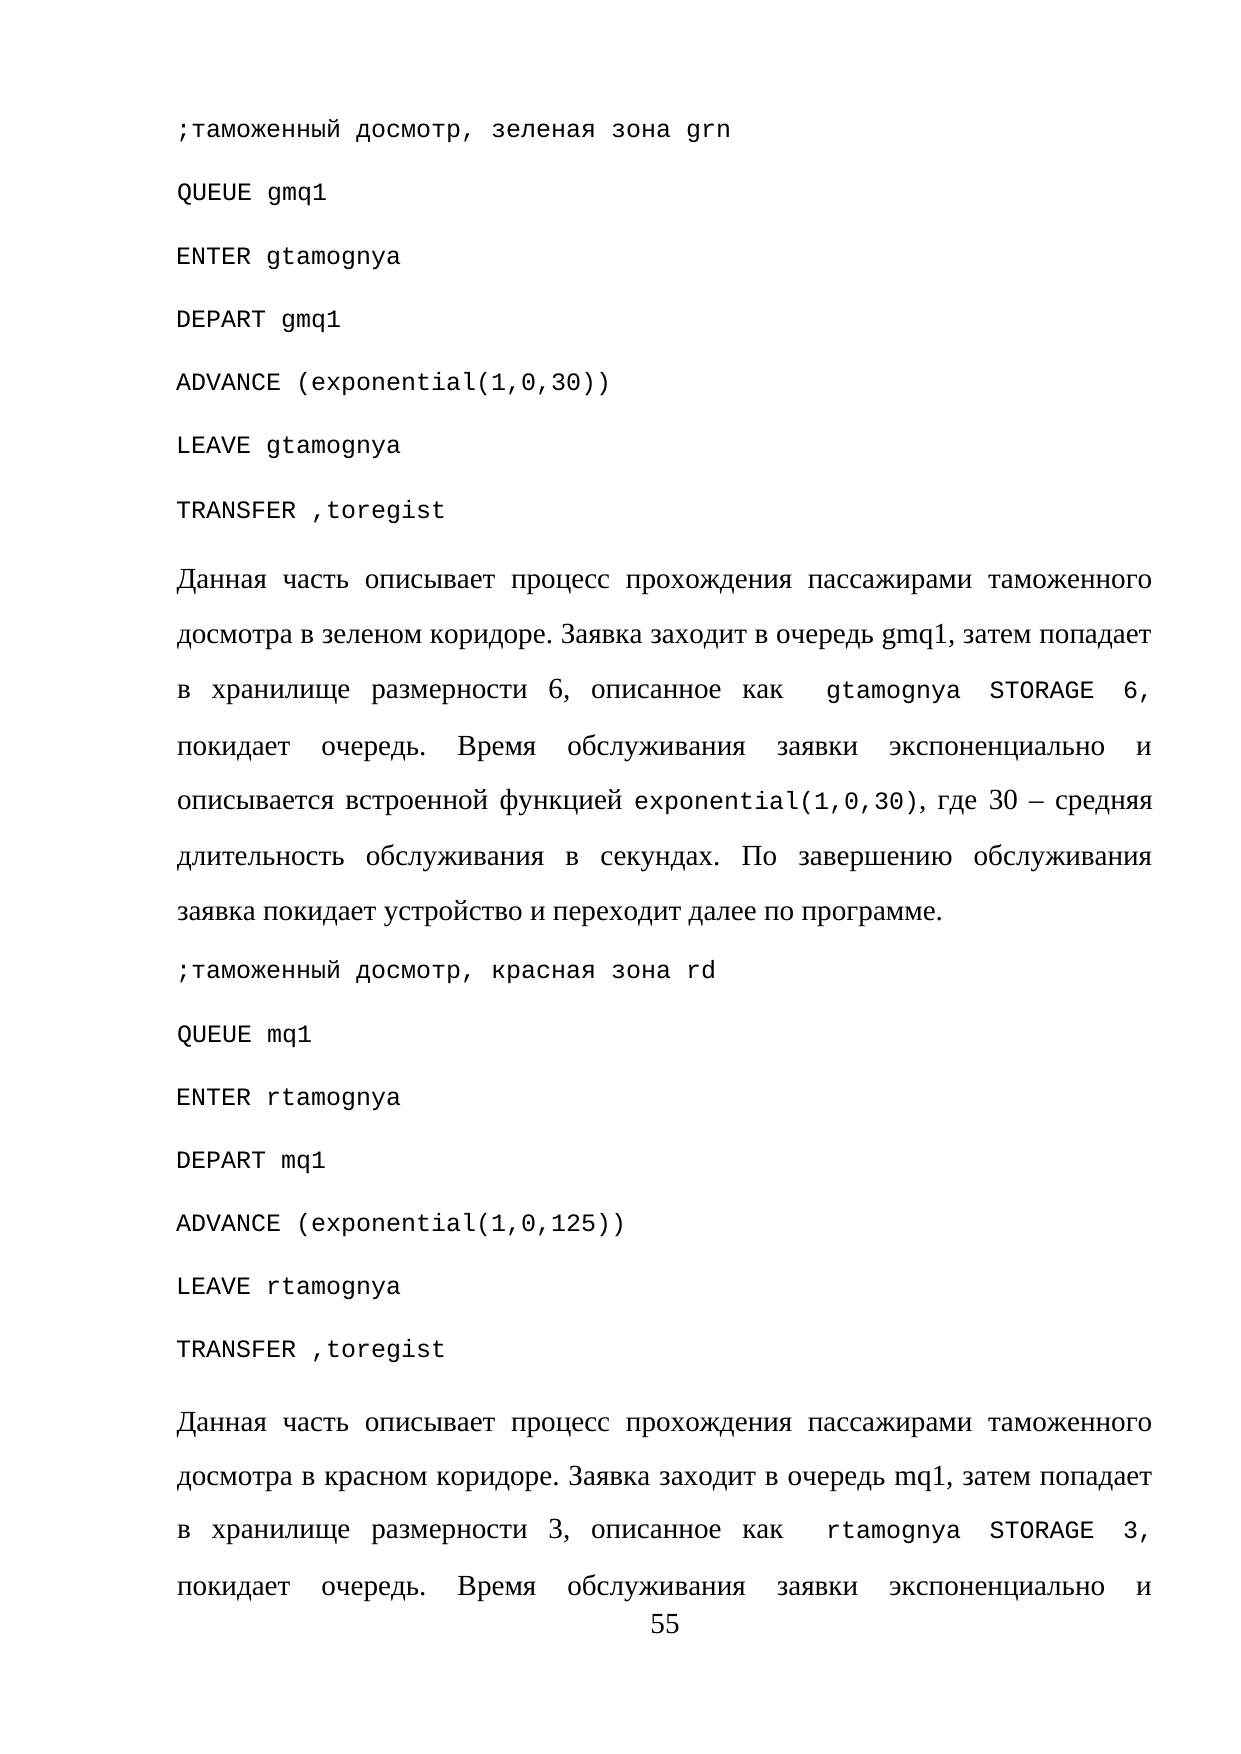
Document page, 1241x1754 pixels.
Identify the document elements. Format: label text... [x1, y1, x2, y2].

text LEAVE rtamognya [176, 1274, 1169, 1302]
text Данная часть описывает процесс прохождения пассажирами таможенного досмотра в зеленом коридоре. Заявка заходит в очередь gmq1, затем попадает в хранилище размерности 6, описанное как gtamognya STORAGE 6, покидает очередь. Время обслуживания заявки экспоненциально и описывается встроенной функцией exponential(1,0,30), где 30 – средняя длительность обслуживания в секундах. По завершению обслуживания заявка покидает устройство и переходит далее по программе. [176, 562, 1153, 926]
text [176, 1404, 1153, 1601]
text ;таможенный досмотр, красная зона rd QUEUE mq1 [176, 958, 717, 1049]
text ENTER gtamognya [176, 243, 1169, 272]
text TRANSFER ,toregist [176, 1336, 1169, 1365]
text ENTER rtamognya [176, 1085, 1169, 1113]
text TRANSFER ,toregist [176, 498, 1169, 526]
text DEPART gmq1 [176, 307, 1169, 335]
text DEPART mq1 [176, 1148, 1169, 1176]
text ADVANCE (exponential(1,0,125)) [176, 1211, 1169, 1239]
text ADVANCE (exponential(1,0,30)) [176, 369, 1169, 398]
text LEAVE gtamognya [176, 432, 1169, 461]
text ;таможенный досмотр, зеленая зона grn QUEUE gmq1 [176, 117, 732, 208]
